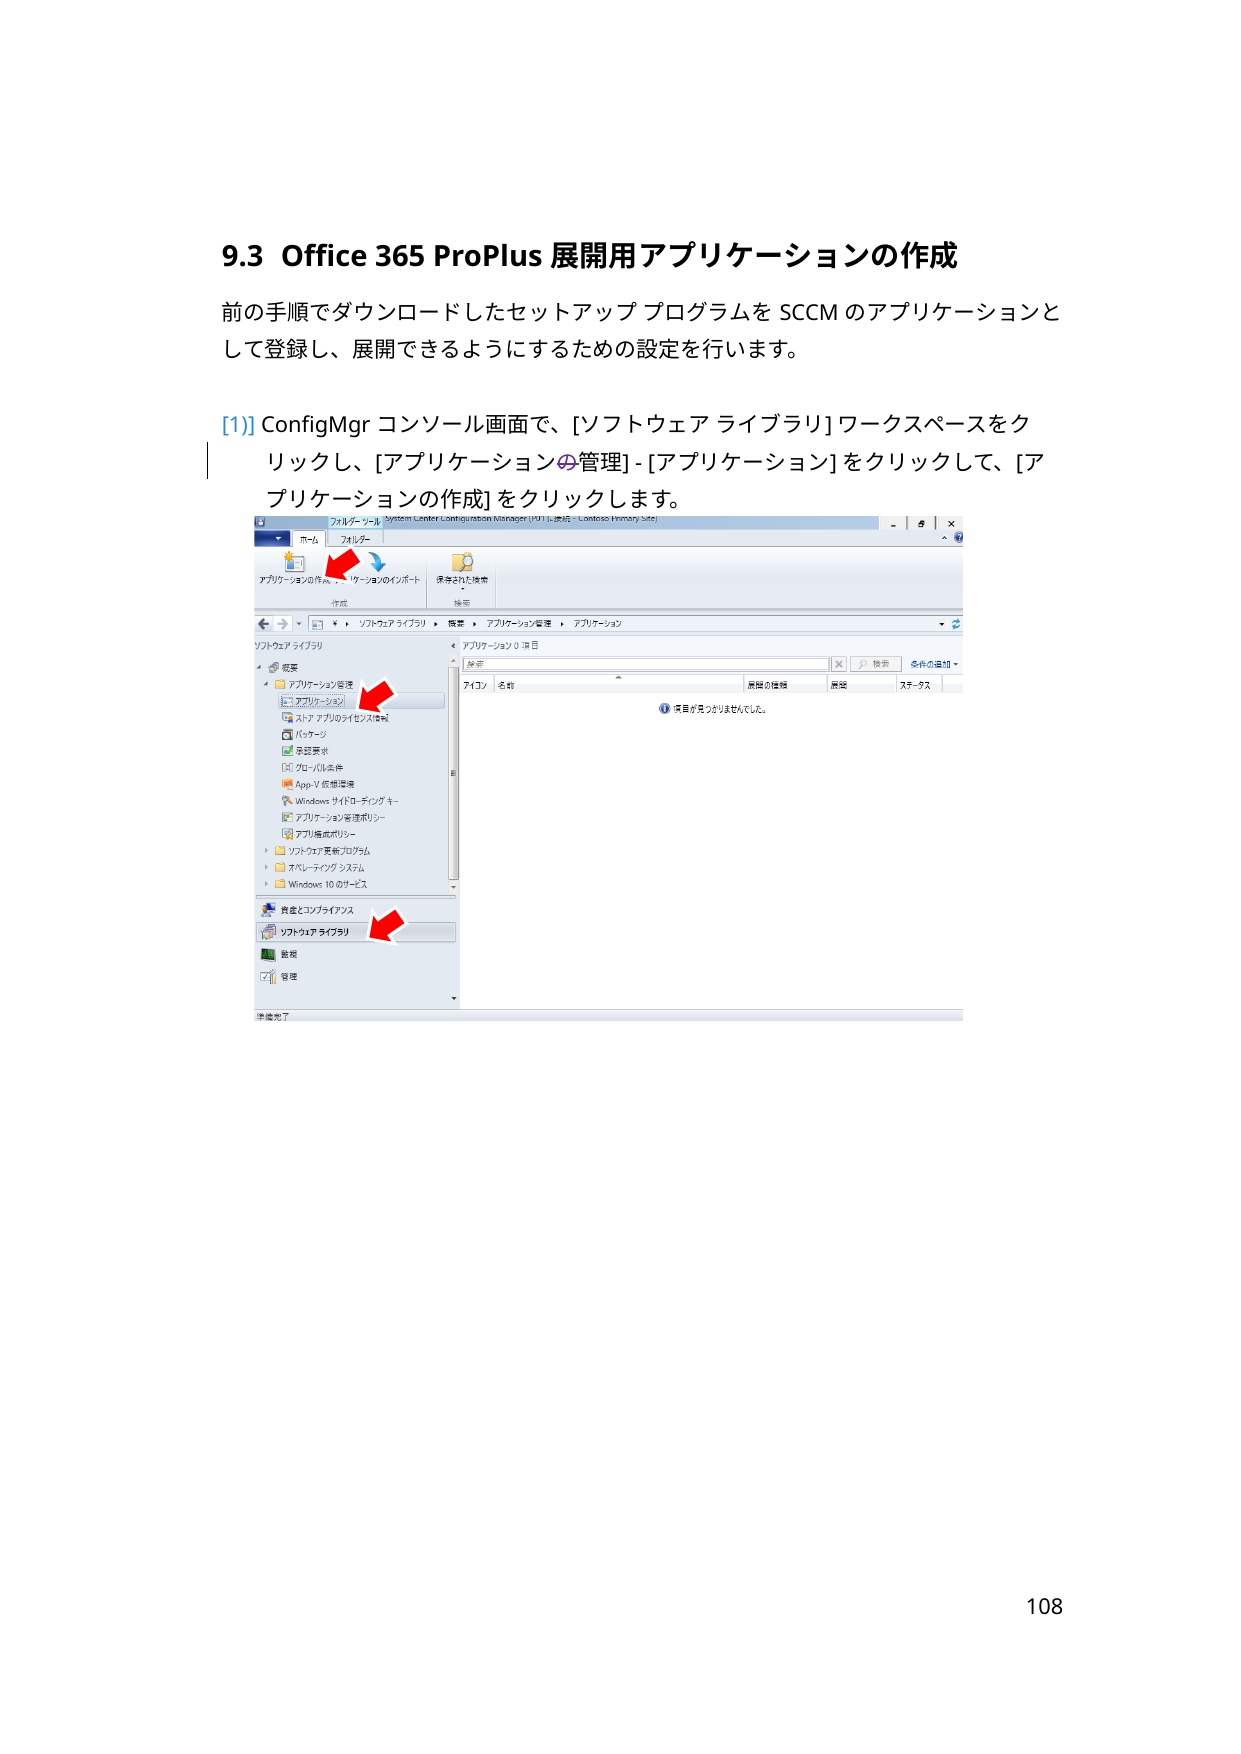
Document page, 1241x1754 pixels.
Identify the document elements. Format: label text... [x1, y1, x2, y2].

text 前の手順でダウンロードしたセットアップ プログラムを SCCM のアプリケーションとして登録し、展開できるようにするための設定を行います。 [222, 292, 1063, 367]
picture [254, 516, 963, 1021]
list ConfigMgr コンソール画面で、[ソフトウェア ライブラリ] ワークスペースをクリックし、[アプリケーション管理] - [アプリケーション] をクリックして、[アプリケーションの作成] をクリックします。 [222, 404, 1063, 517]
subtitle Office 365 ProPlus 展開用アプリケーションの作成 [222, 217, 1063, 292]
